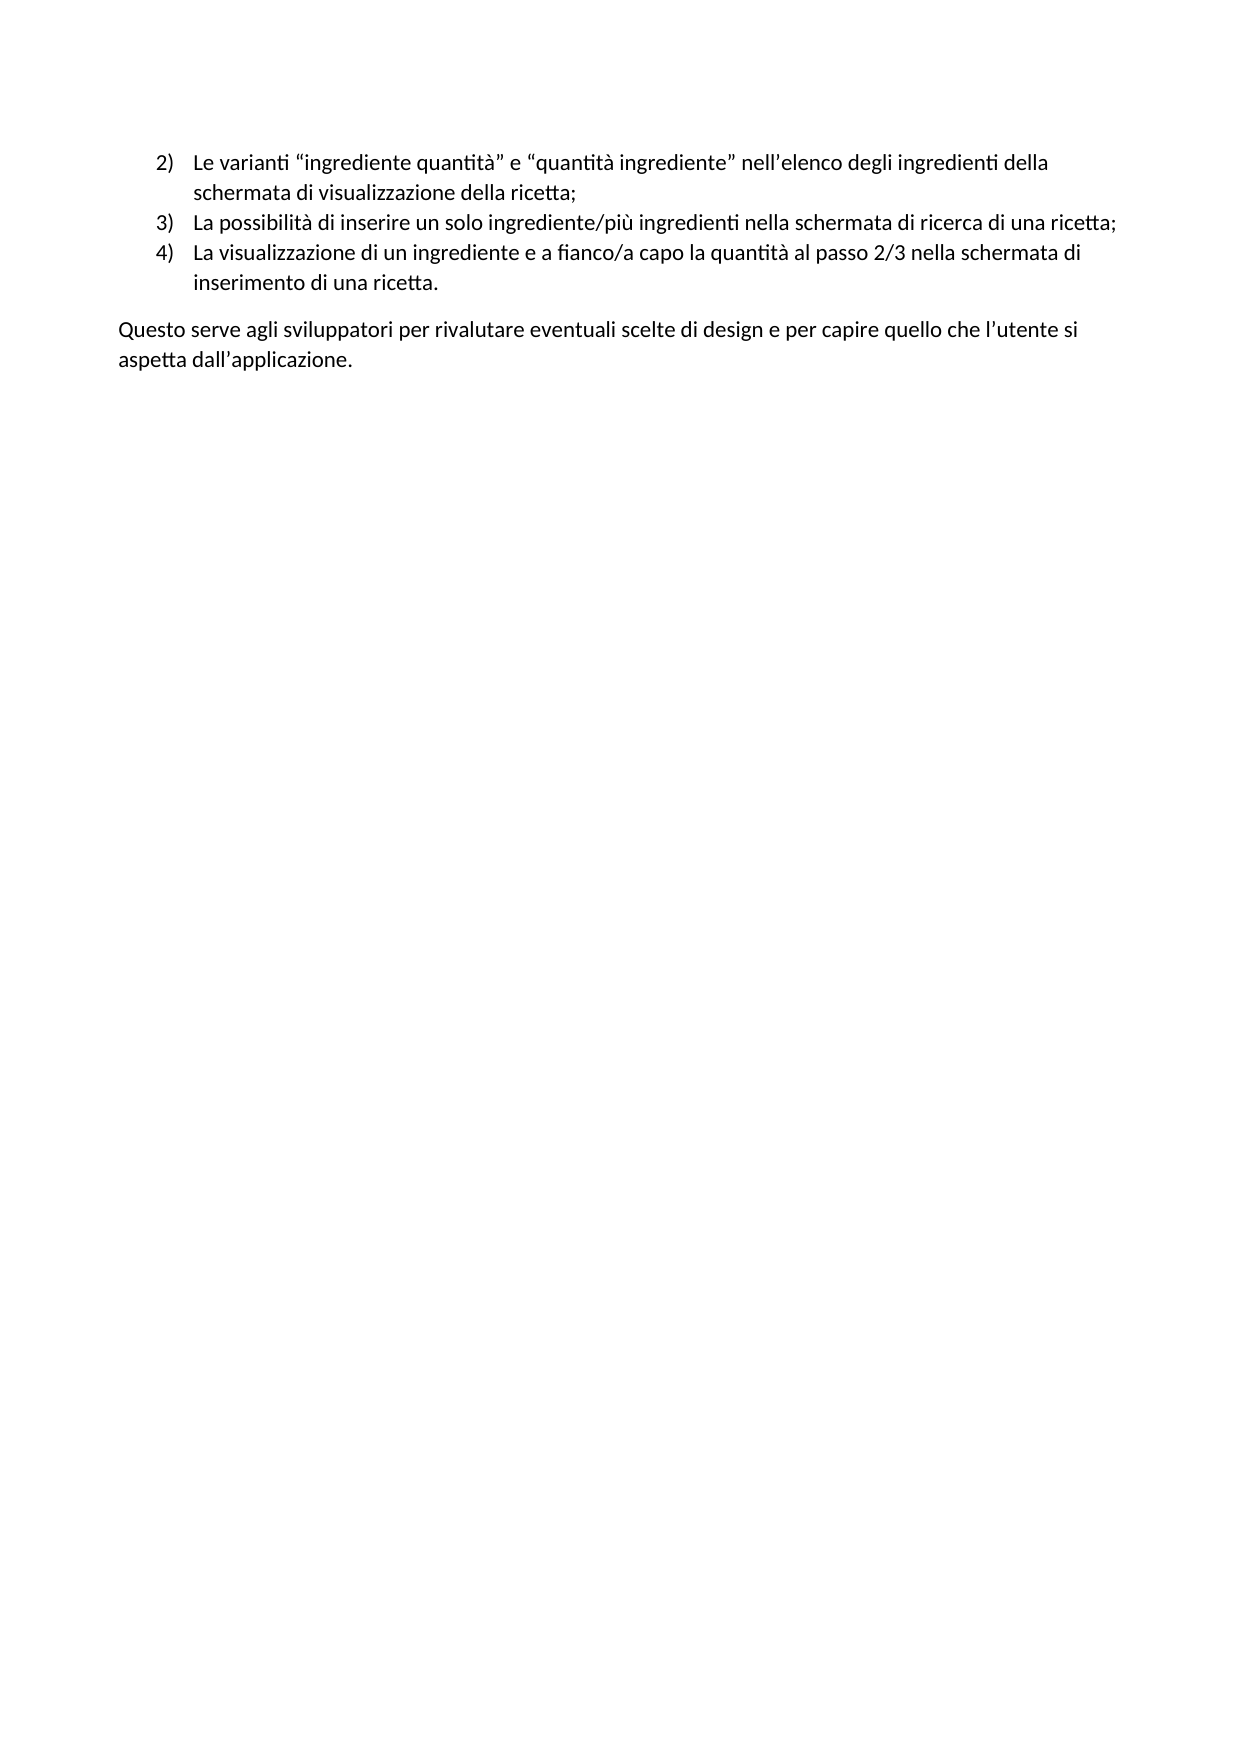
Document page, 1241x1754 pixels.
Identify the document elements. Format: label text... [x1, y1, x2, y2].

text Questo serve agli sviluppatori per rivalutare eventuali scelte di design e per capire quello che l’utente si aspetta dall’applicazione. [118, 315, 1122, 373]
list Le varianti “ingrediente quantità” e “quantità ingrediente” nell’elenco degli ingredienti della schermata di visualizzazione della ricetta; [156, 148, 1122, 206]
list La visualizzazione di un ingrediente e a fianco/a capo la quantità al passo 2/3 nella schermata di inserimento di una ricetta. [156, 238, 1122, 296]
list La possibilità di inserire un solo ingrediente/più ingredienti nella schermata di ricerca di una ricetta; [156, 208, 1122, 236]
